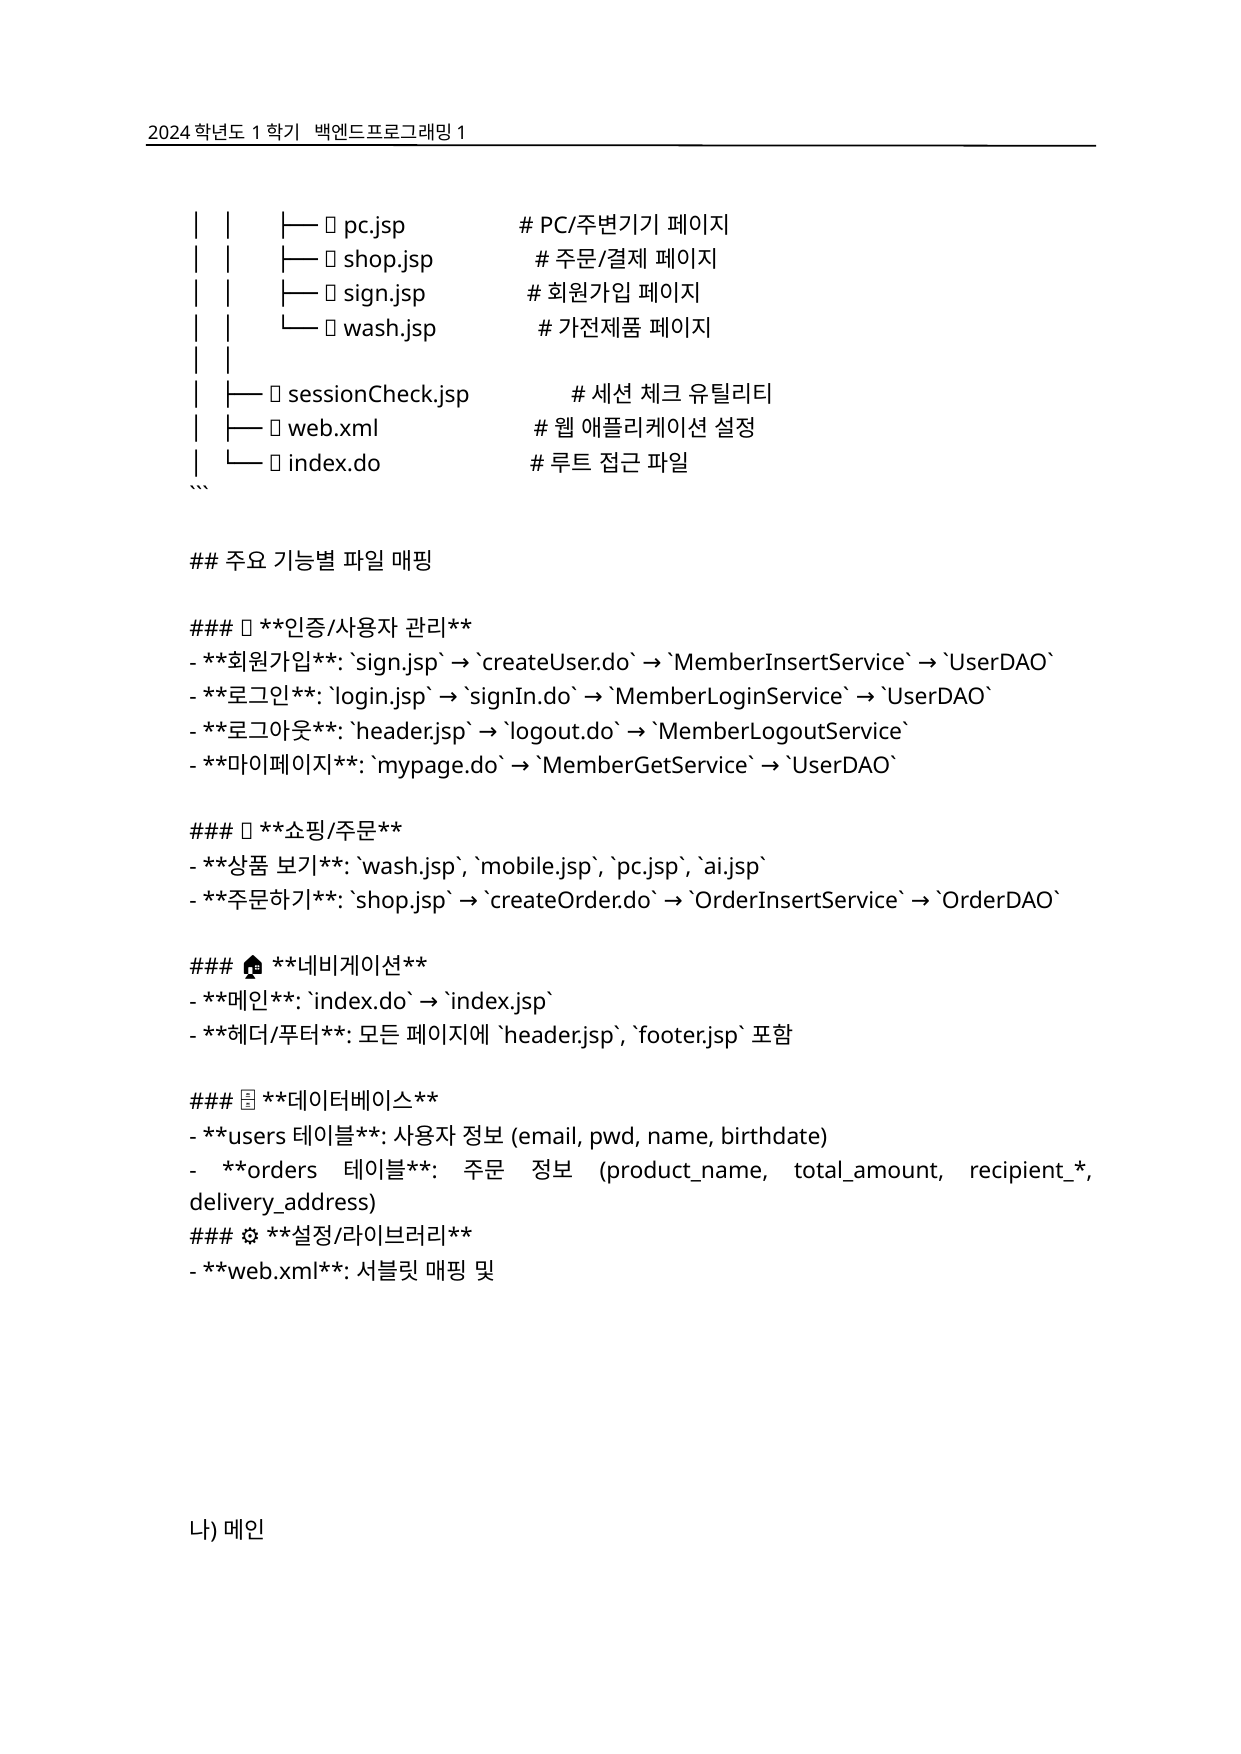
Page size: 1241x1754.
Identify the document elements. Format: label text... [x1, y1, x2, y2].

text ``` [189, 479, 1093, 510]
text - **web.xml**: 서블릿 매핑 및 [189, 1252, 1093, 1286]
text │ └── 📄 index.do # 루트 접근 파일 [189, 444, 1093, 478]
text │ ├── 📄 sessionCheck.jsp # 세션 체크 유틸리티 [189, 376, 1093, 409]
text - **상품 보기**: `wash.jsp`, `mobile.jsp`, `pc.jsp`, `ai.jsp` [189, 847, 1093, 881]
text │ │ ├── 📄 pc.jsp # PC/주변기기 페이지 [189, 207, 1093, 240]
text - **회원가입**: `sign.jsp` → `createUser.do` → `MemberInsertService` → `UserDAO` [189, 644, 1093, 677]
text ### 🗄️ **데이터베이스** [189, 1083, 1093, 1117]
text - **orders 테이블**: 주문 정보 (product_name, total_amount, recipient_*, delivery_address) [189, 1152, 1093, 1217]
text ### 🏠 **네비게이션** [189, 948, 1093, 982]
text - **메인**: `index.do` → `index.jsp` [189, 982, 1093, 1016]
text - **헤더/푸터**: 모든 페이지에 `header.jsp`, `footer.jsp` 포함 [189, 1017, 1093, 1050]
text ### ⚙️ **설정/라이브러리** [189, 1218, 1093, 1252]
text - **마이페이지**: `mypage.do` → `MemberGetService` → `UserDAO` [189, 747, 1093, 780]
text ## 주요 기능별 파일 매핑 [189, 543, 1093, 577]
text │ │ ├── 📄 sign.jsp # 회원가입 페이지 [189, 275, 1093, 309]
text - **로그인**: `login.jsp` → `signIn.do` → `MemberLoginService` → `UserDAO` [189, 678, 1093, 712]
text - **로그아웃**: `header.jsp` → `logout.do` → `MemberLogoutService` [189, 712, 1093, 746]
text ### 🛒 **쇼핑/주문** [189, 813, 1093, 847]
text 나) 메인 [189, 1512, 1093, 1545]
text │ │ └── 📄 wash.jsp # 가전제품 페이지 [189, 309, 1093, 343]
text - **users 테이블**: 사용자 정보 (email, pwd, name, birthdate) [189, 1117, 1093, 1151]
text - **주문하기**: `shop.jsp` → `createOrder.do` → `OrderInsertService` → `OrderDAO` [189, 882, 1093, 915]
text │ │ [189, 344, 1093, 375]
text │ │ ├── 📄 shop.jsp # 주문/결제 페이지 [189, 241, 1093, 274]
text │ ├── 📄 web.xml # 웹 애플리케이션 설정 [189, 410, 1093, 444]
text ### 🔐 **인증/사용자 관리** [189, 610, 1093, 643]
